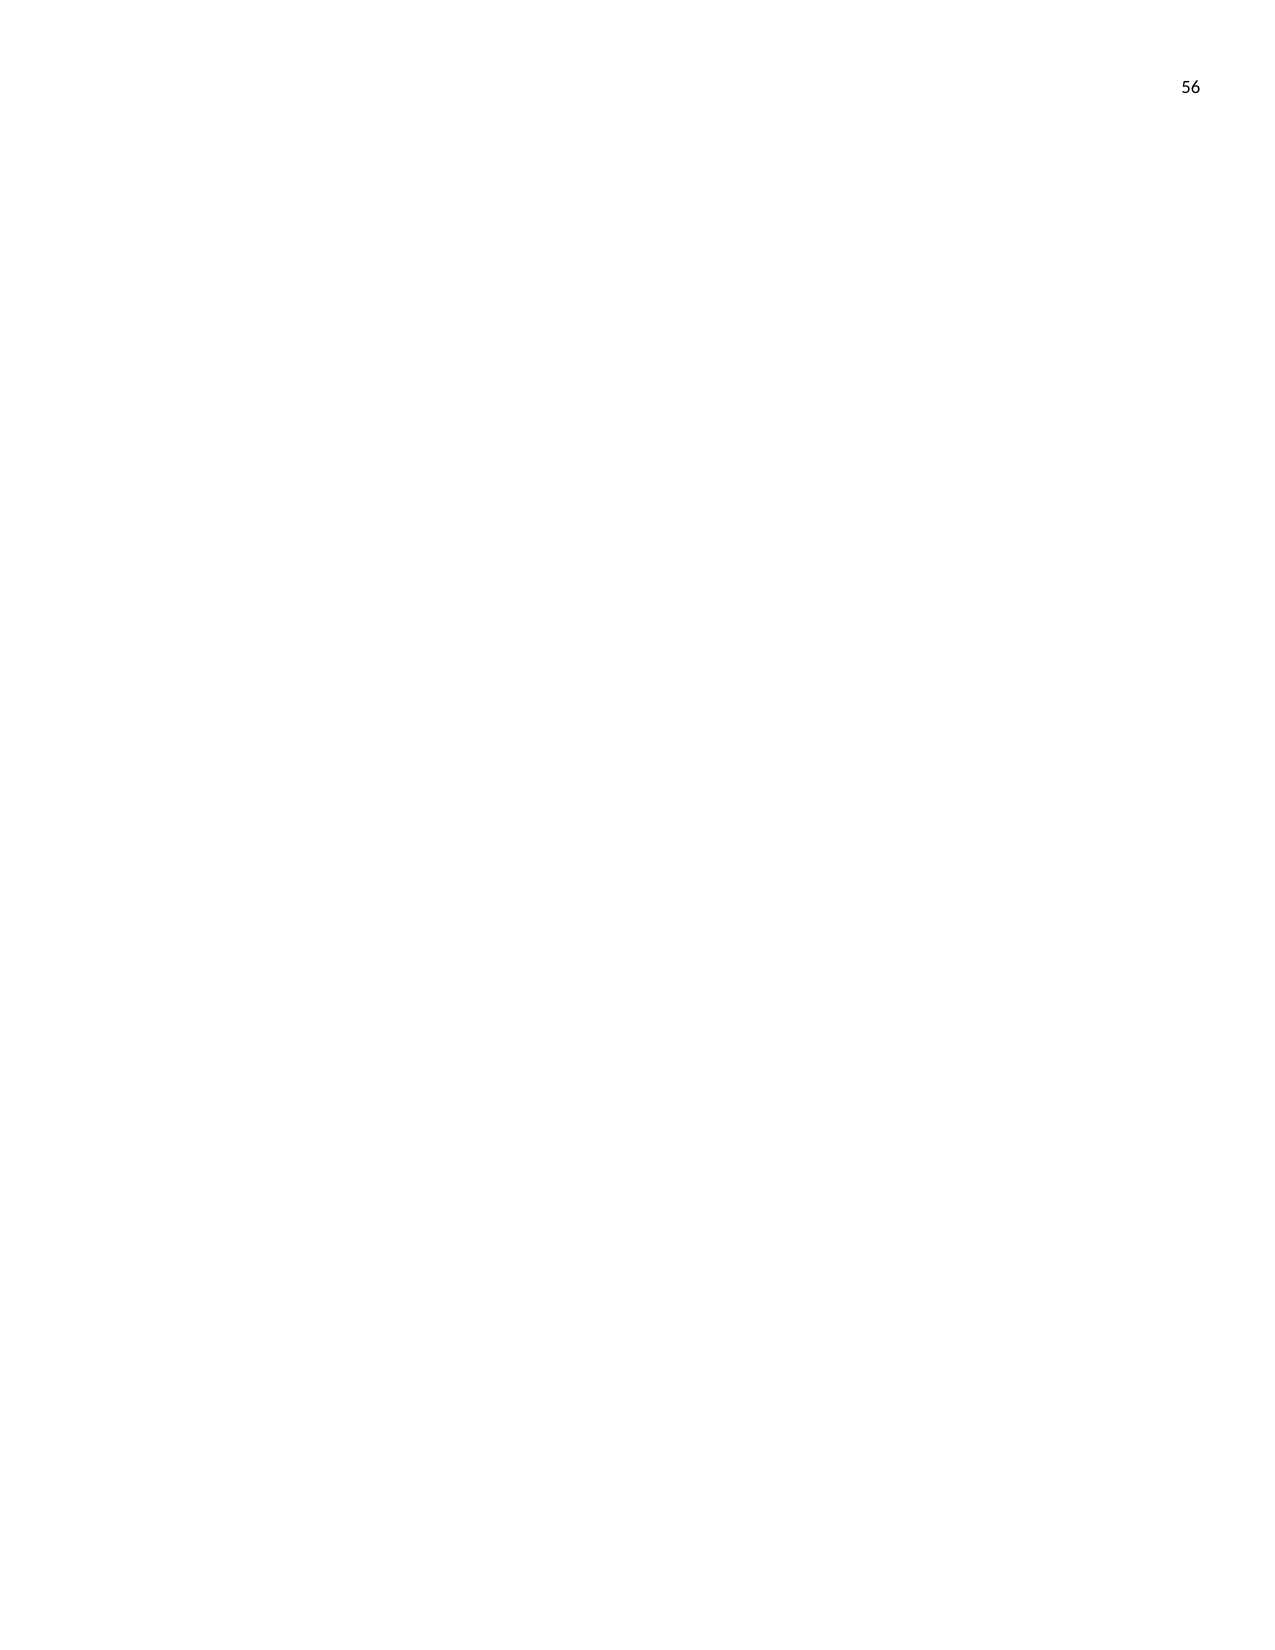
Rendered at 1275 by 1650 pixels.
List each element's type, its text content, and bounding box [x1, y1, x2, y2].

text 56 [1181, 75, 1200, 98]
